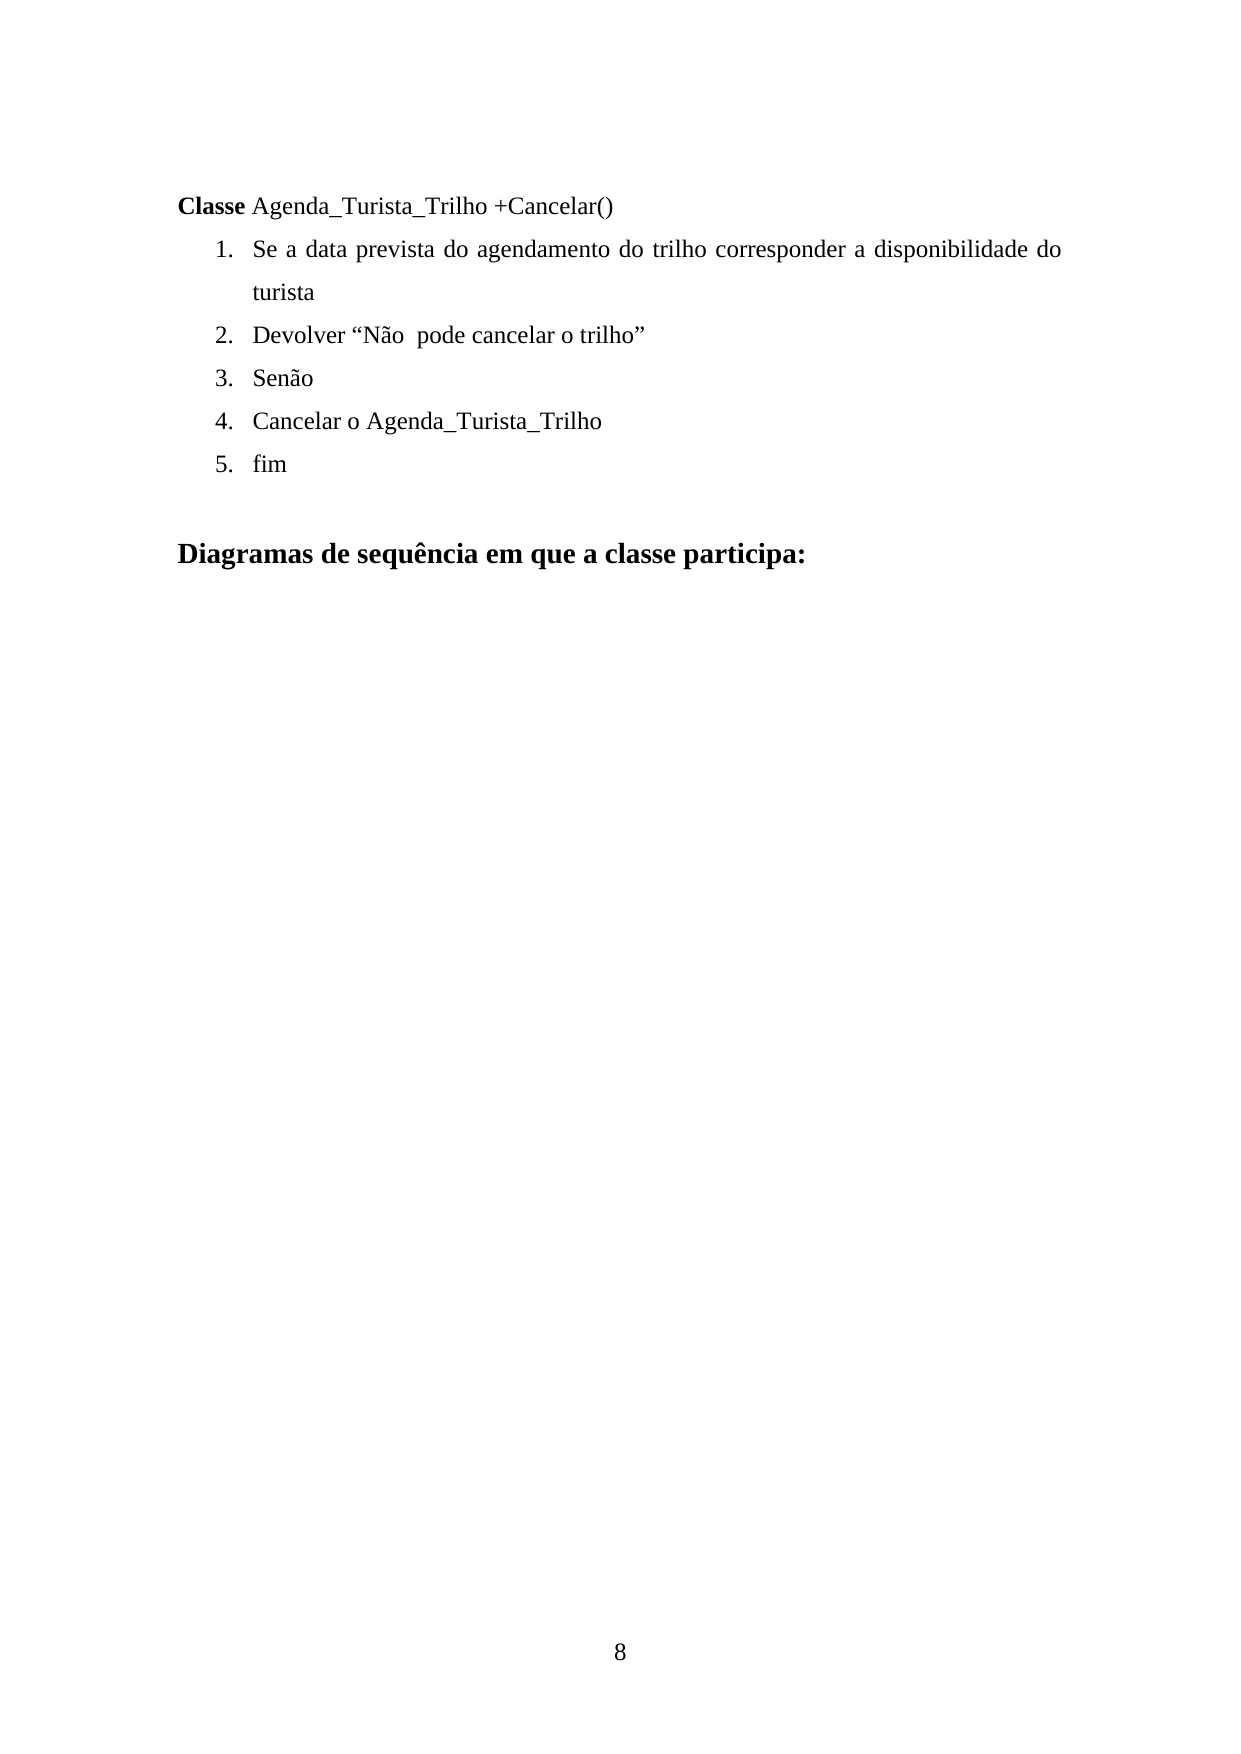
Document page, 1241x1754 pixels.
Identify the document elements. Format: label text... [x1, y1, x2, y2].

list Devolver “Não pode cancelar o trilho” [215, 320, 1063, 349]
list Senão [215, 363, 1063, 392]
list fim [215, 449, 1063, 478]
text Classe Agenda_Turista_Trilho +Cancelar() [177, 191, 1063, 219]
list Cancelar o Agenda_Turista_Trilho [215, 406, 1063, 435]
list Se a data prevista do agendamento do trilho corresponder a disponibilidade do turista [215, 234, 1063, 306]
text Diagramas de sequência em que a classe participa: [177, 536, 1063, 569]
